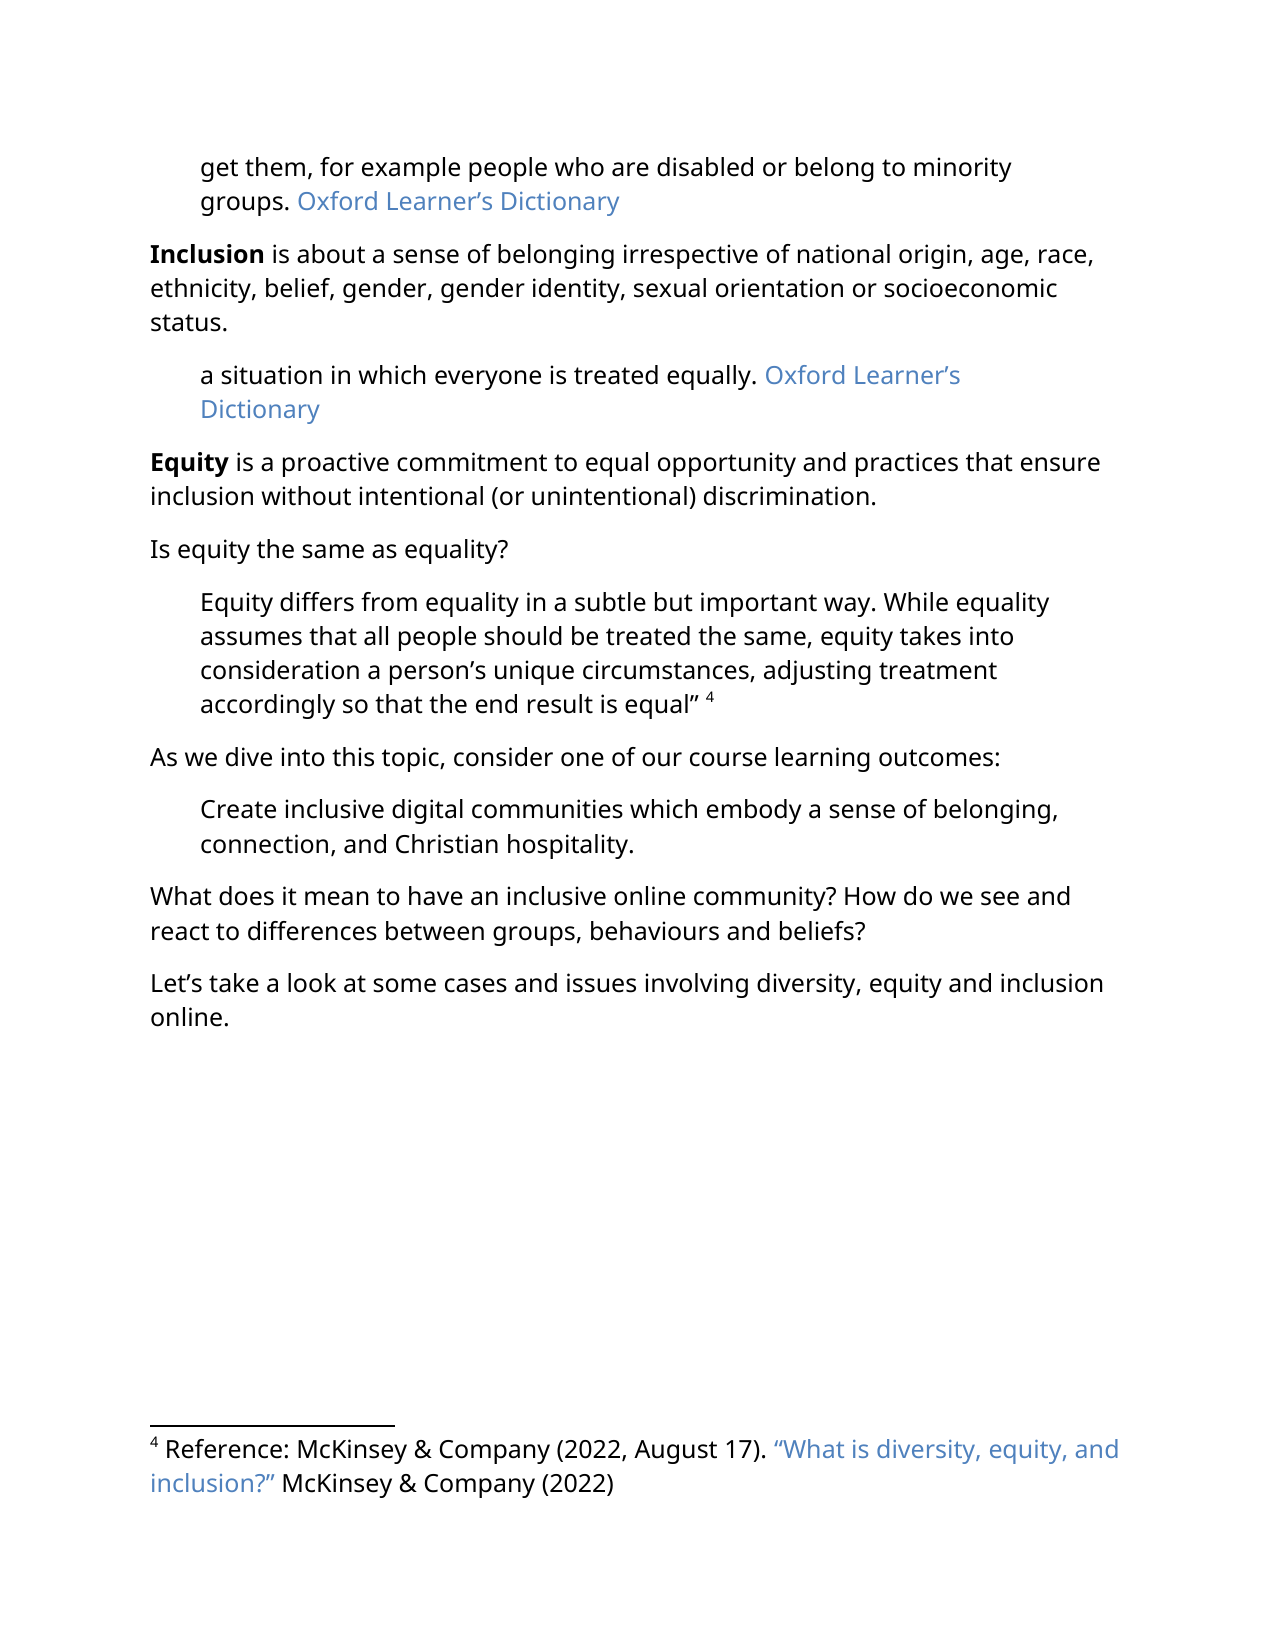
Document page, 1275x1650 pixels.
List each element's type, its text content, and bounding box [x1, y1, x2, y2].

text As we dive into this topic, consider one of our course learning outcomes: [150, 739, 1125, 773]
text Inclusion is about a sense of belonging irrespective of national origin, age, race, ethnicity, belief, gender, gender identity, sexual orientation or socioeconomic status. [150, 237, 1125, 339]
text Equity is a proactive commitment to equal opportunity and practices that ensure inclusion without intentional (or unintentional) discrimination. [150, 445, 1125, 513]
text Equity differs from equality in a subtle but important way. While equality assumes that all people should be treated the same, equity takes into consideration a person’s unique circumstances, adjusting treatment accordingly so that the end result is equal” [200, 584, 1075, 721]
text a situation in which everyone is treated equally. Oxford Learner’s Dictionary [200, 358, 1075, 426]
text Create inclusive digital communities which embody a sense of belonging, connection, and Christian hospitality. [200, 792, 1075, 860]
text Let’s take a look at some cases and issues involving diversity, equity and inclusion online. [150, 966, 1125, 1034]
text What does it mean to have an inclusive online community? How do we see and react to differences between groups, behaviours and beliefs? [150, 879, 1125, 947]
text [200, 150, 1075, 218]
text Is equity the same as equality? [150, 532, 1125, 566]
